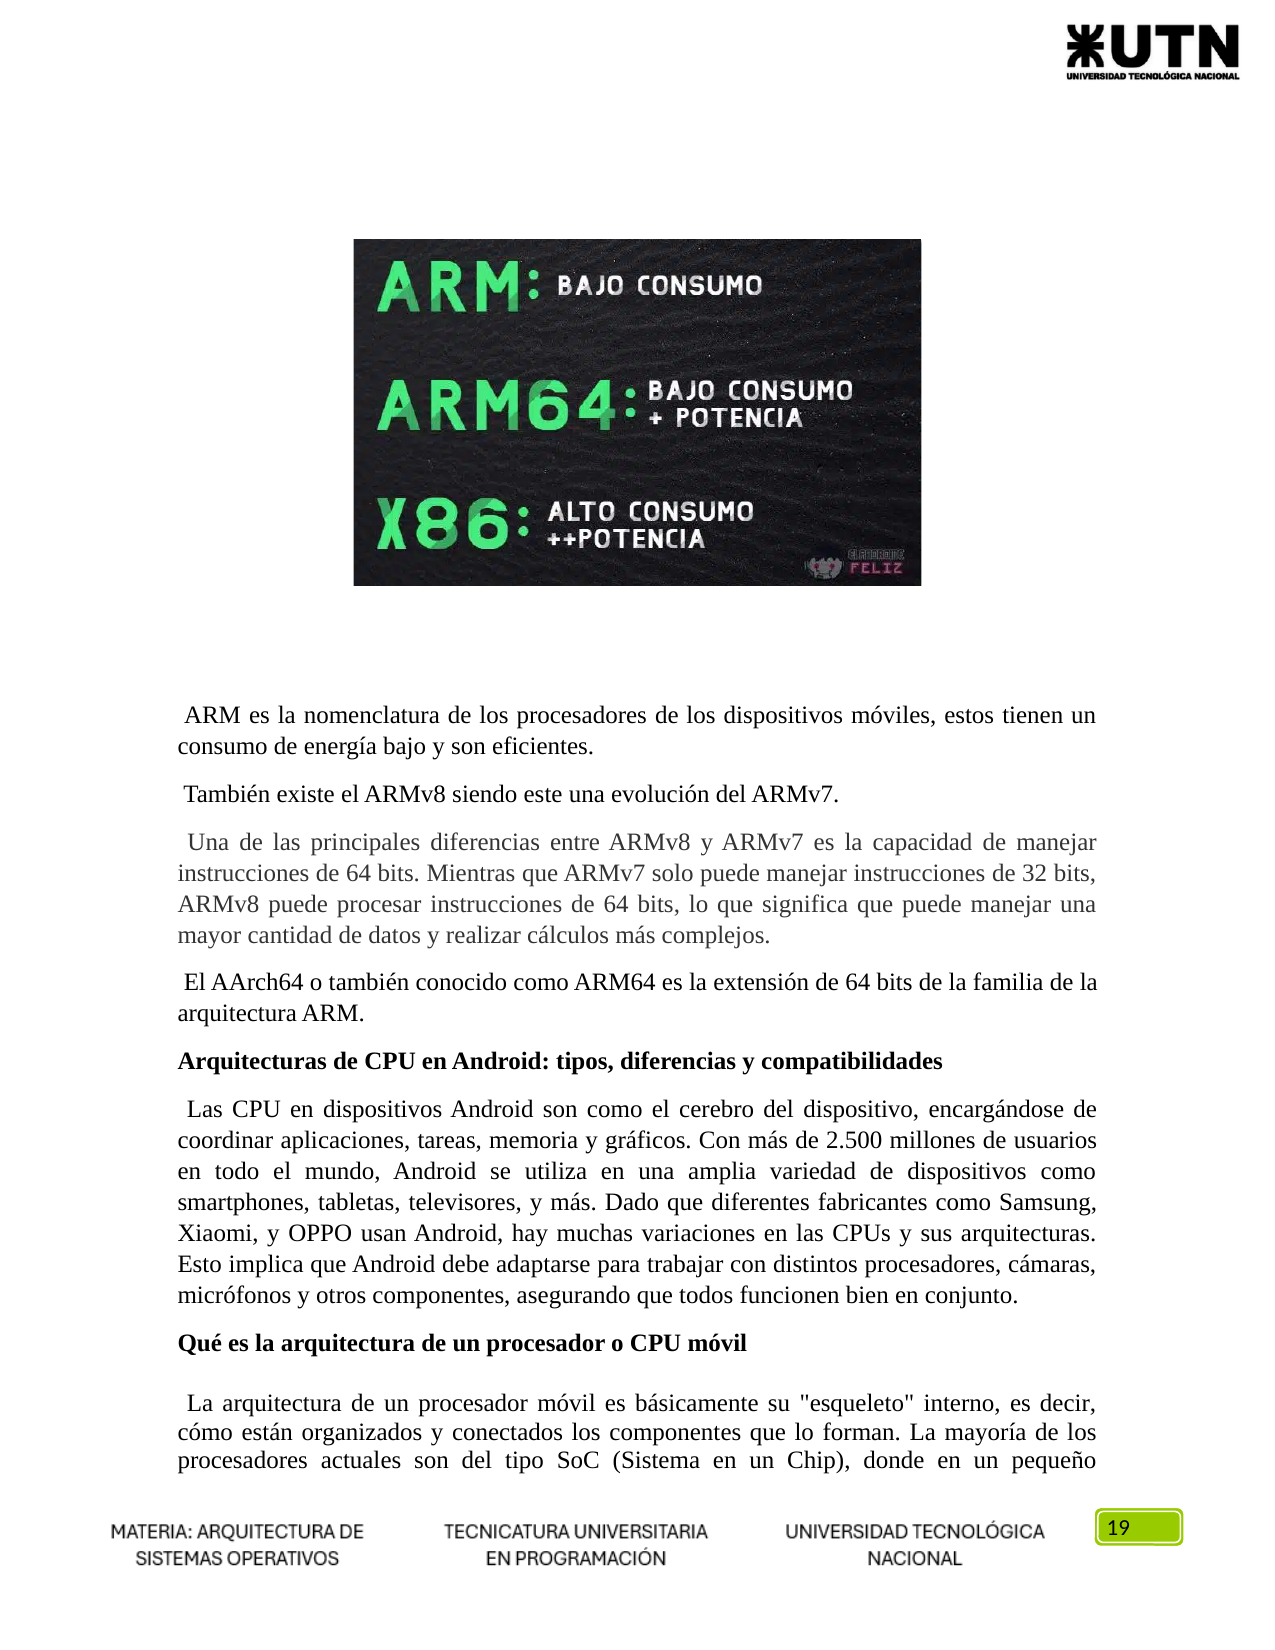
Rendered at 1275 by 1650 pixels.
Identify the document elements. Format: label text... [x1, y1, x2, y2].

text Las CPU en dispositivos Android son como el cerebro del dispositivo, encargándose de coordinar aplicaciones, tareas, memoria y gráficos. Con más de 2.500 millones de usuarios en todo el mundo, Android se utiliza en una amplia variedad de dispositivos como smartphones, tabletas, televisores, y más. Dado que diferentes fabricantes como Samsung, Xiaomi, y OPPO usan Android, hay muchas variaciones en las CPUs y sus arquitecturas. Esto implica que Android debe adaptarse para trabajar con distintos procesadores, cámaras, micrófonos y otros componentes, asegurando que todos funcionen bien en conjunto. [177, 1094, 1098, 1309]
text Una de las principales diferencias entre ARMv8 y ARMv7 es la capacidad de manejar instrucciones de 64 bits. Mientras que ARMv7 solo puede manejar instrucciones de 32 bits, ARMv8 puede procesar instrucciones de 64 bits, lo que significa que puede manejar una mayor cantidad de datos y realizar cálculos más complejos. [177, 917, 1098, 948]
text Arquitecturas de CPU en Android: tipos, diferencias y compatibilidades [177, 1046, 1098, 1075]
text ARM es la nomenclatura de los procesadores de los dispositivos móviles, estos tienen un consumo de energía bajo y son eficientes. [177, 700, 1098, 760]
picture [353, 239, 922, 586]
text El AArch64 o también conocido como ARM64 es la extensión de 64 bits de la familia de la arquitectura ARM. [177, 967, 1098, 1027]
picture [75, 1500, 1085, 1601]
text Qué es la arquitectura de un procesador o CPU móvil [177, 1328, 1098, 1357]
text También existe el ARMv8 siendo este una evolución del ARMv7. [177, 779, 1098, 808]
picture [1059, 18, 1244, 82]
